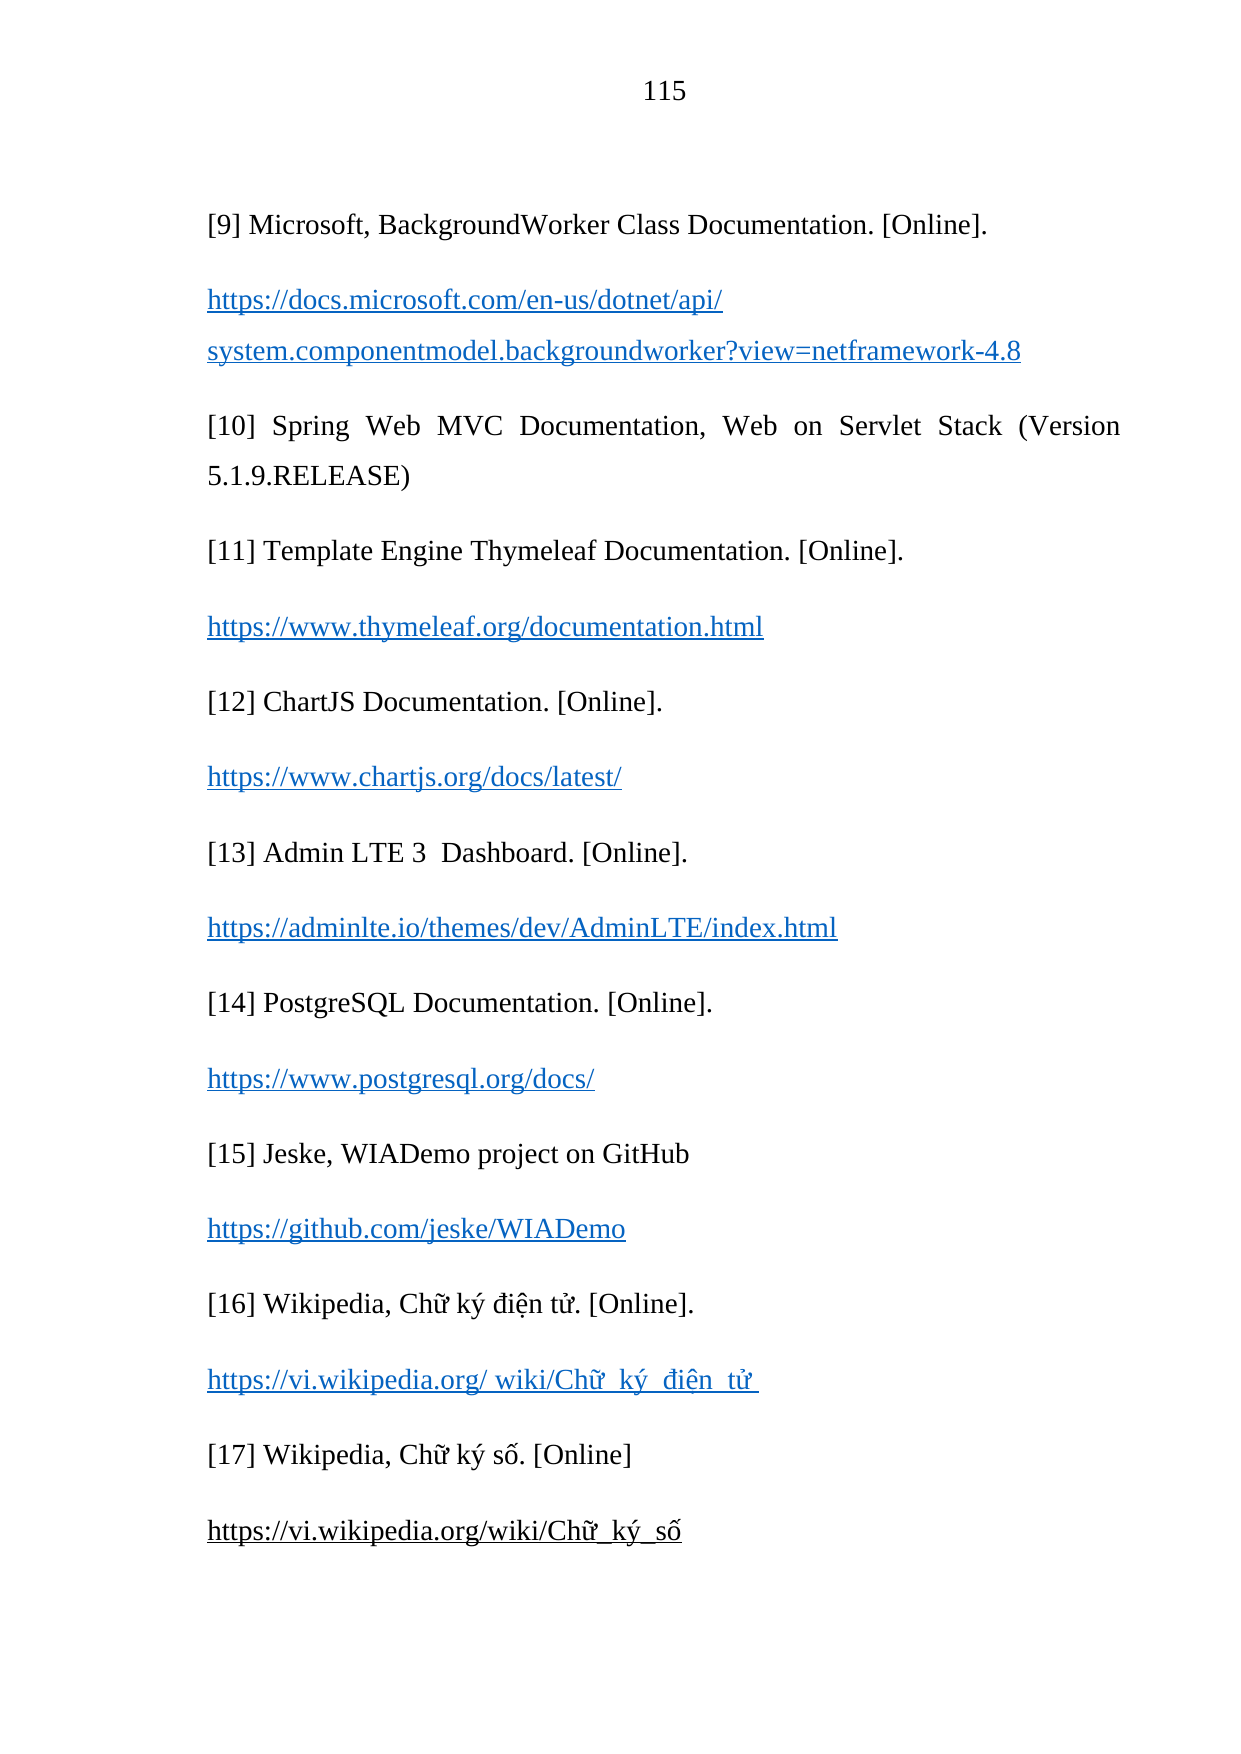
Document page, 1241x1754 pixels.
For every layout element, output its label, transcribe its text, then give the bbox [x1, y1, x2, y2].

text [13] Admin LTE 3 Dashboard. [Online]. [207, 835, 1122, 868]
text https://www.thymeleaf.org/documentation.html [207, 609, 1122, 642]
text https://github.com/jeske/WIADemo [207, 1211, 1122, 1245]
text https://vi.wikipedia.org/ wiki/Chữ_ký_điện_tử [207, 1362, 1122, 1396]
text https://www.postgresql.org/docs/ [207, 1061, 1122, 1094]
text [15] Jeske, WIADemo project on GitHub [207, 1136, 1122, 1169]
text [17] Wikipedia, Chữ ký số. [Online] [207, 1437, 1122, 1471]
text [11] Template Engine Thymeleaf Documentation. [Online]. [207, 533, 1122, 567]
text https://www.chartjs.org/docs/latest/ [207, 759, 1122, 793]
text https://vi.wikipedia.org/wiki/Chữ_ký_số [207, 1513, 1122, 1546]
text [14] PostgreSQL Documentation. [Online]. [207, 985, 1122, 1019]
text [16] Wikipedia, Chữ ký điện tử. [Online]. [207, 1287, 1122, 1320]
text https://docs.microsoft.com/en-us/dotnet/api/system.componentmodel.backgroundworker?view=netframework-4.8 [207, 282, 1122, 366]
text https://adminlte.io/themes/dev/AdminLTE/index.html [207, 910, 1122, 944]
text [9] Microsoft, BackgroundWorker Class Documentation. [Online]. [207, 207, 1122, 241]
text [12] ChartJS Documentation. [Online]. [207, 684, 1122, 718]
text [10] Spring Web MVC Documentation, Web on Servlet Stack (Version 5.1.9.RELEASE) [207, 408, 1122, 492]
